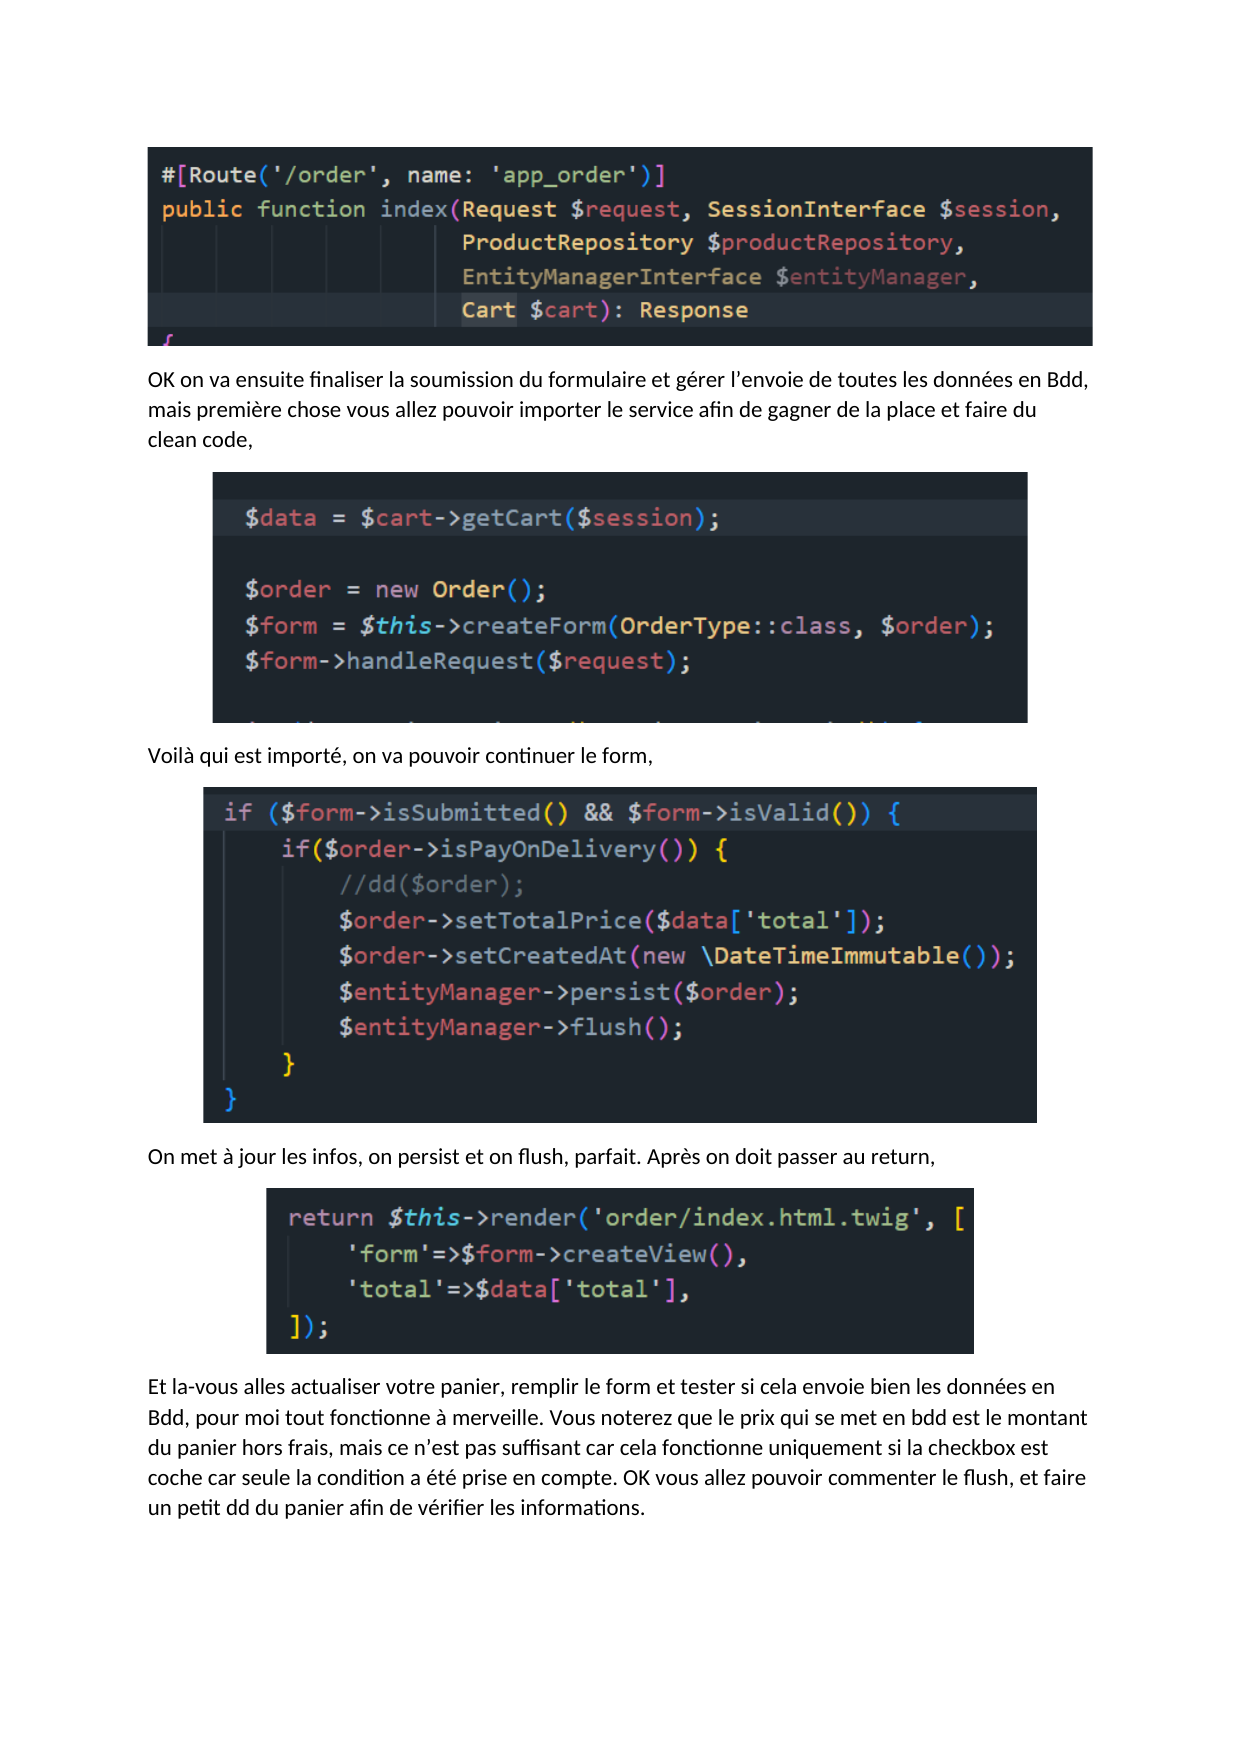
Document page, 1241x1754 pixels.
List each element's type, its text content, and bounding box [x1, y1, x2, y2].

picture [147, 147, 1093, 346]
text OK on va ensuite finaliser la soumission du formulaire et gérer l’envoie de toutes les données en Bdd, mais première chose vous allez pouvoir importer le service afin de gagner de la place et faire du clean code, [148, 365, 1093, 453]
text Voilà qui est importé, on va pouvoir continuer le form, [148, 741, 1093, 769]
text Et la-vous alles actualiser votre panier, remplir le form et tester si cela envoie bien les données en Bdd, pour moi tout fonctionne à merveille. Vous noterez que le prix qui se met en bdd est le montant du panier hors frais, mais ce n’est pas suffisant car cela fonctionne uniquement si la checkbox est coche car seule la condition a été prise en compte. OK vous allez pouvoir commenter le flush, et faire un petit dd du panier afin de vérifier les informations. [148, 1372, 1093, 1521]
picture [266, 1188, 974, 1354]
text On met à jour les infos, on persist et on flush, parfait. Après on doit passer au return, [148, 1142, 1093, 1170]
picture [212, 472, 1028, 723]
picture [203, 787, 1037, 1123]
